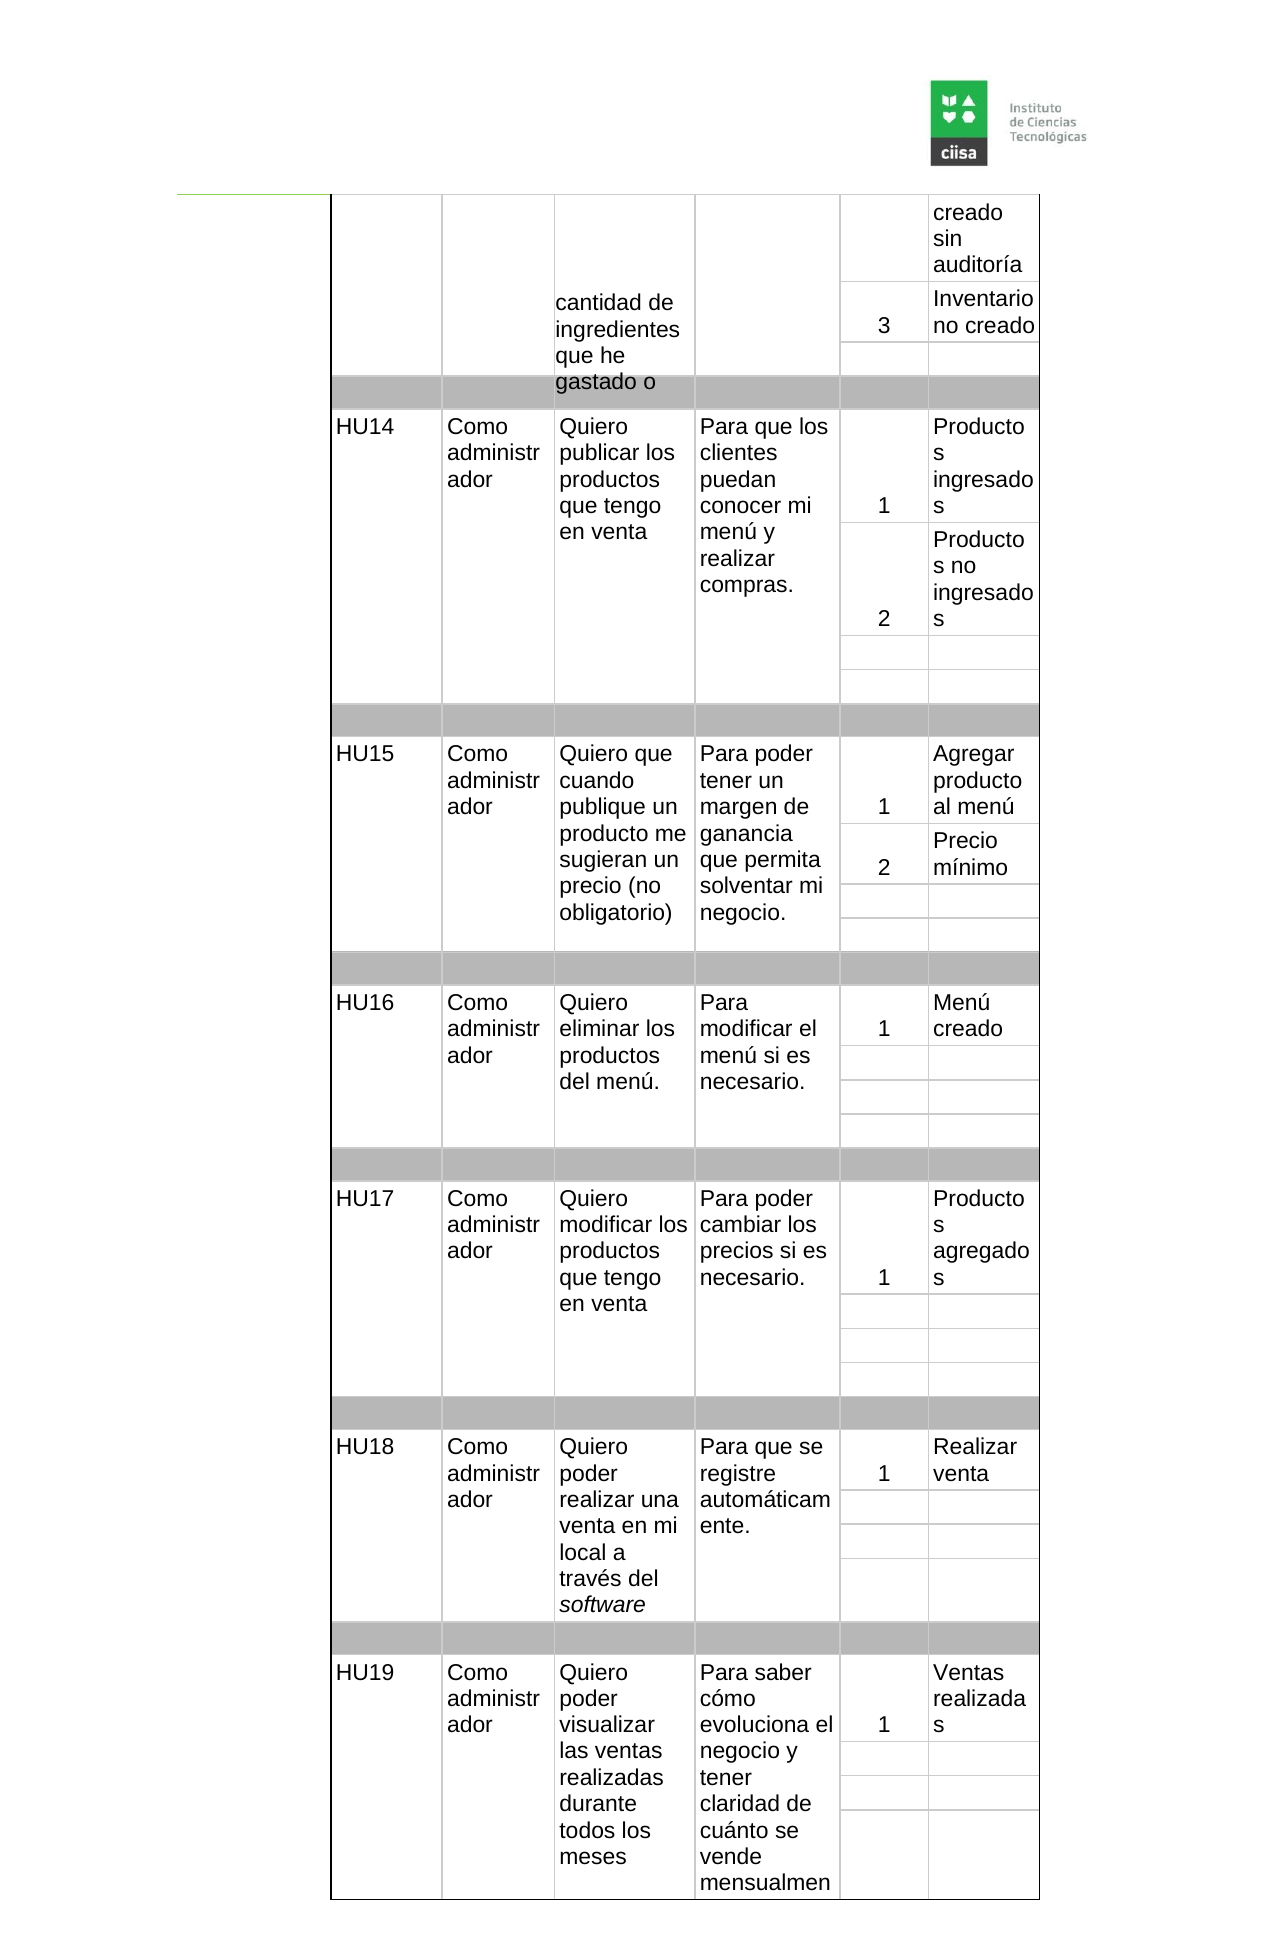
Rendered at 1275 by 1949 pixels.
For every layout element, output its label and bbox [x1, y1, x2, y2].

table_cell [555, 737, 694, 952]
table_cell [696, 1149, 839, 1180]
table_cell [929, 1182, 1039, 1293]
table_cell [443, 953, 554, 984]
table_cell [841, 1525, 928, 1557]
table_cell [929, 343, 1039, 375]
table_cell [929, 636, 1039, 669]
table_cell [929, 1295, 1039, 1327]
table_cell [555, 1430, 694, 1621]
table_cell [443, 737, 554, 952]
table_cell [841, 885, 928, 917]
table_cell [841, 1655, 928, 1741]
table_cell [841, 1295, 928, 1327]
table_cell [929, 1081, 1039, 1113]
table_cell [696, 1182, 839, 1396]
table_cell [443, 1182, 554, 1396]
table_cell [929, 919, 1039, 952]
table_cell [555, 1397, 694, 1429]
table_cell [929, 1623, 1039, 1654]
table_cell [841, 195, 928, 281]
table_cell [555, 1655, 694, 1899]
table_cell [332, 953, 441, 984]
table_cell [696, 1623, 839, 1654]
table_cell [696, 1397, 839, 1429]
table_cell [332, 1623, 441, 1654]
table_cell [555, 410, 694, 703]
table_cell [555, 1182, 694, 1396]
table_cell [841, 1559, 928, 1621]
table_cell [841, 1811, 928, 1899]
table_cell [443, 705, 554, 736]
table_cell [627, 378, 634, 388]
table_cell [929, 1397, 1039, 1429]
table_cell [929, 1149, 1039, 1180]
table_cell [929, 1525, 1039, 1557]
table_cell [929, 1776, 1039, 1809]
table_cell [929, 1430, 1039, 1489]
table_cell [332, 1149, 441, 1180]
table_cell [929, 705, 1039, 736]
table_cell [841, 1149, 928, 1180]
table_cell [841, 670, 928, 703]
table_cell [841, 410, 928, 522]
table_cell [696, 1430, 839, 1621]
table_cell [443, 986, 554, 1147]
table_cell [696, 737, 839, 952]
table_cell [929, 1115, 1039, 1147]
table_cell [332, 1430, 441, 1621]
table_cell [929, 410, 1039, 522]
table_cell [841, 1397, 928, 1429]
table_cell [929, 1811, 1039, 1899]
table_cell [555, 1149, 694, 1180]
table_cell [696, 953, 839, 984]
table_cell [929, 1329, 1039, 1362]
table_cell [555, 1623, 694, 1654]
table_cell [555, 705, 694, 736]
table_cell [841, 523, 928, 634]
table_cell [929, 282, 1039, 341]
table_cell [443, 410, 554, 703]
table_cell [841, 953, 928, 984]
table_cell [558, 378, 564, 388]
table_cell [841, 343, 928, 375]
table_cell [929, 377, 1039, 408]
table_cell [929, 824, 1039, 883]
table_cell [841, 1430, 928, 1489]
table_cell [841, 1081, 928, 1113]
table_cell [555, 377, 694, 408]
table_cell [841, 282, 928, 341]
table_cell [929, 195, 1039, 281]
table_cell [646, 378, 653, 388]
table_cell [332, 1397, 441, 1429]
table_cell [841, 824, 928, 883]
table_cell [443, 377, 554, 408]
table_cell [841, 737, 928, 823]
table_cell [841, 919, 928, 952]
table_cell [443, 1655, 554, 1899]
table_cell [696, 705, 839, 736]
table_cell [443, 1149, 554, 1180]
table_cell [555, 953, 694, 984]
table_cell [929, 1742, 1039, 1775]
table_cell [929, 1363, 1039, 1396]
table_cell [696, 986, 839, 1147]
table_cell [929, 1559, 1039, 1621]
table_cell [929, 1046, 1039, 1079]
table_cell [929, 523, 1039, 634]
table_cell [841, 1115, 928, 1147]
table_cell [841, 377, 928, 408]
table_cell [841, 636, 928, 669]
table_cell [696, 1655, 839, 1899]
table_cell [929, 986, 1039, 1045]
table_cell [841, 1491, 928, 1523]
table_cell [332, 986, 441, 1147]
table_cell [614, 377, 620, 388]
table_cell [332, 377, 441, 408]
picture [920, 75, 1088, 171]
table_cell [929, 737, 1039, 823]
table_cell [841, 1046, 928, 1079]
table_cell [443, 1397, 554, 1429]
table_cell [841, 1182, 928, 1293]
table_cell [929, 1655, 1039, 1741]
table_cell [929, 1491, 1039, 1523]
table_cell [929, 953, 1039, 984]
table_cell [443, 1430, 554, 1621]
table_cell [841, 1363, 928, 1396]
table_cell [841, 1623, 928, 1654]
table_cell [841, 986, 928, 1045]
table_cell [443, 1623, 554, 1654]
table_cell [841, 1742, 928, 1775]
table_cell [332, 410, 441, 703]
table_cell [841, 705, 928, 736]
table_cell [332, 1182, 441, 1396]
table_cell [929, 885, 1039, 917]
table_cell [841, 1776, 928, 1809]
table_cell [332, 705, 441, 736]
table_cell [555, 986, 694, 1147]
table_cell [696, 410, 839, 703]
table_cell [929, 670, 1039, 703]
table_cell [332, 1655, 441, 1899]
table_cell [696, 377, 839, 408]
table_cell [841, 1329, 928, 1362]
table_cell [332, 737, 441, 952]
